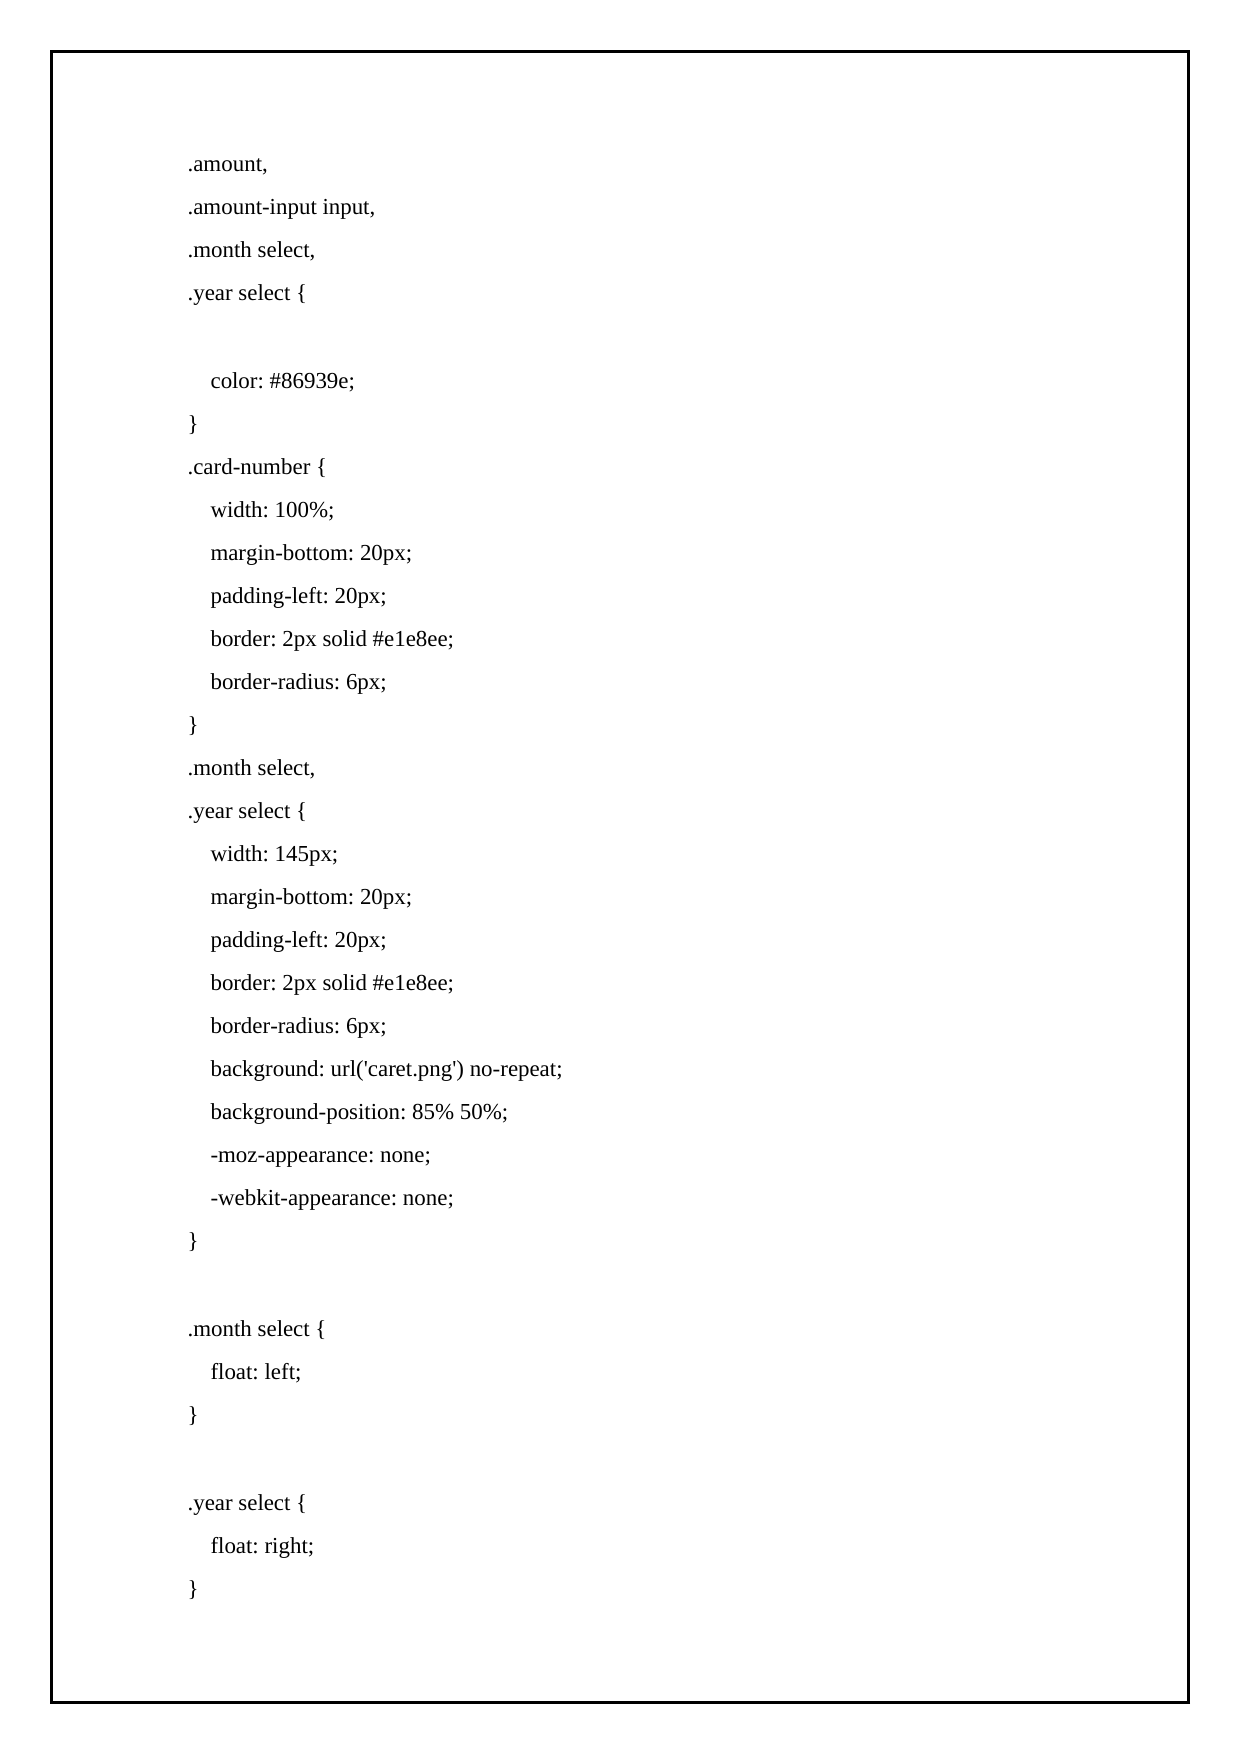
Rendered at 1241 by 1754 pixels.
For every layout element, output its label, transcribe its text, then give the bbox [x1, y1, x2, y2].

text border-radius: 6px; [187, 668, 1053, 694]
text background-position: 85% 50%; [187, 1098, 1053, 1124]
text .month select, [187, 754, 1053, 780]
text .card-number { [187, 453, 1053, 479]
text } [187, 1401, 1053, 1427]
text .year select { [187, 279, 1053, 305]
text -moz-appearance: none; [187, 1141, 1053, 1167]
text } [187, 711, 1053, 737]
text background: url('caret.png') no-repeat; [187, 1055, 1053, 1081]
text border-radius: 6px; [187, 1012, 1053, 1038]
text padding-left: 20px; [187, 582, 1053, 608]
text .month select, [187, 236, 1053, 262]
text .amount-input input, [187, 193, 1053, 219]
text border: 2px solid #e1e8ee; [187, 969, 1053, 995]
text color: #86939e; [187, 367, 1053, 393]
text .amount, [187, 150, 1053, 176]
text } [187, 1575, 1053, 1601]
text } [187, 410, 1053, 436]
text .year select { [187, 1489, 1053, 1515]
text .year select { [187, 797, 1053, 823]
text float: left; [187, 1358, 1053, 1384]
text float: right; [187, 1532, 1053, 1558]
text margin-bottom: 20px; [187, 539, 1053, 565]
text width: 145px; [187, 840, 1053, 866]
text .month select { [187, 1315, 1053, 1341]
text padding-left: 20px; [187, 926, 1053, 952]
text margin-bottom: 20px; [187, 883, 1053, 909]
text width: 100%; [187, 496, 1053, 522]
text -webkit-appearance: none; [187, 1184, 1053, 1211]
text border: 2px solid #e1e8ee; [187, 625, 1053, 651]
text } [187, 1227, 1053, 1253]
